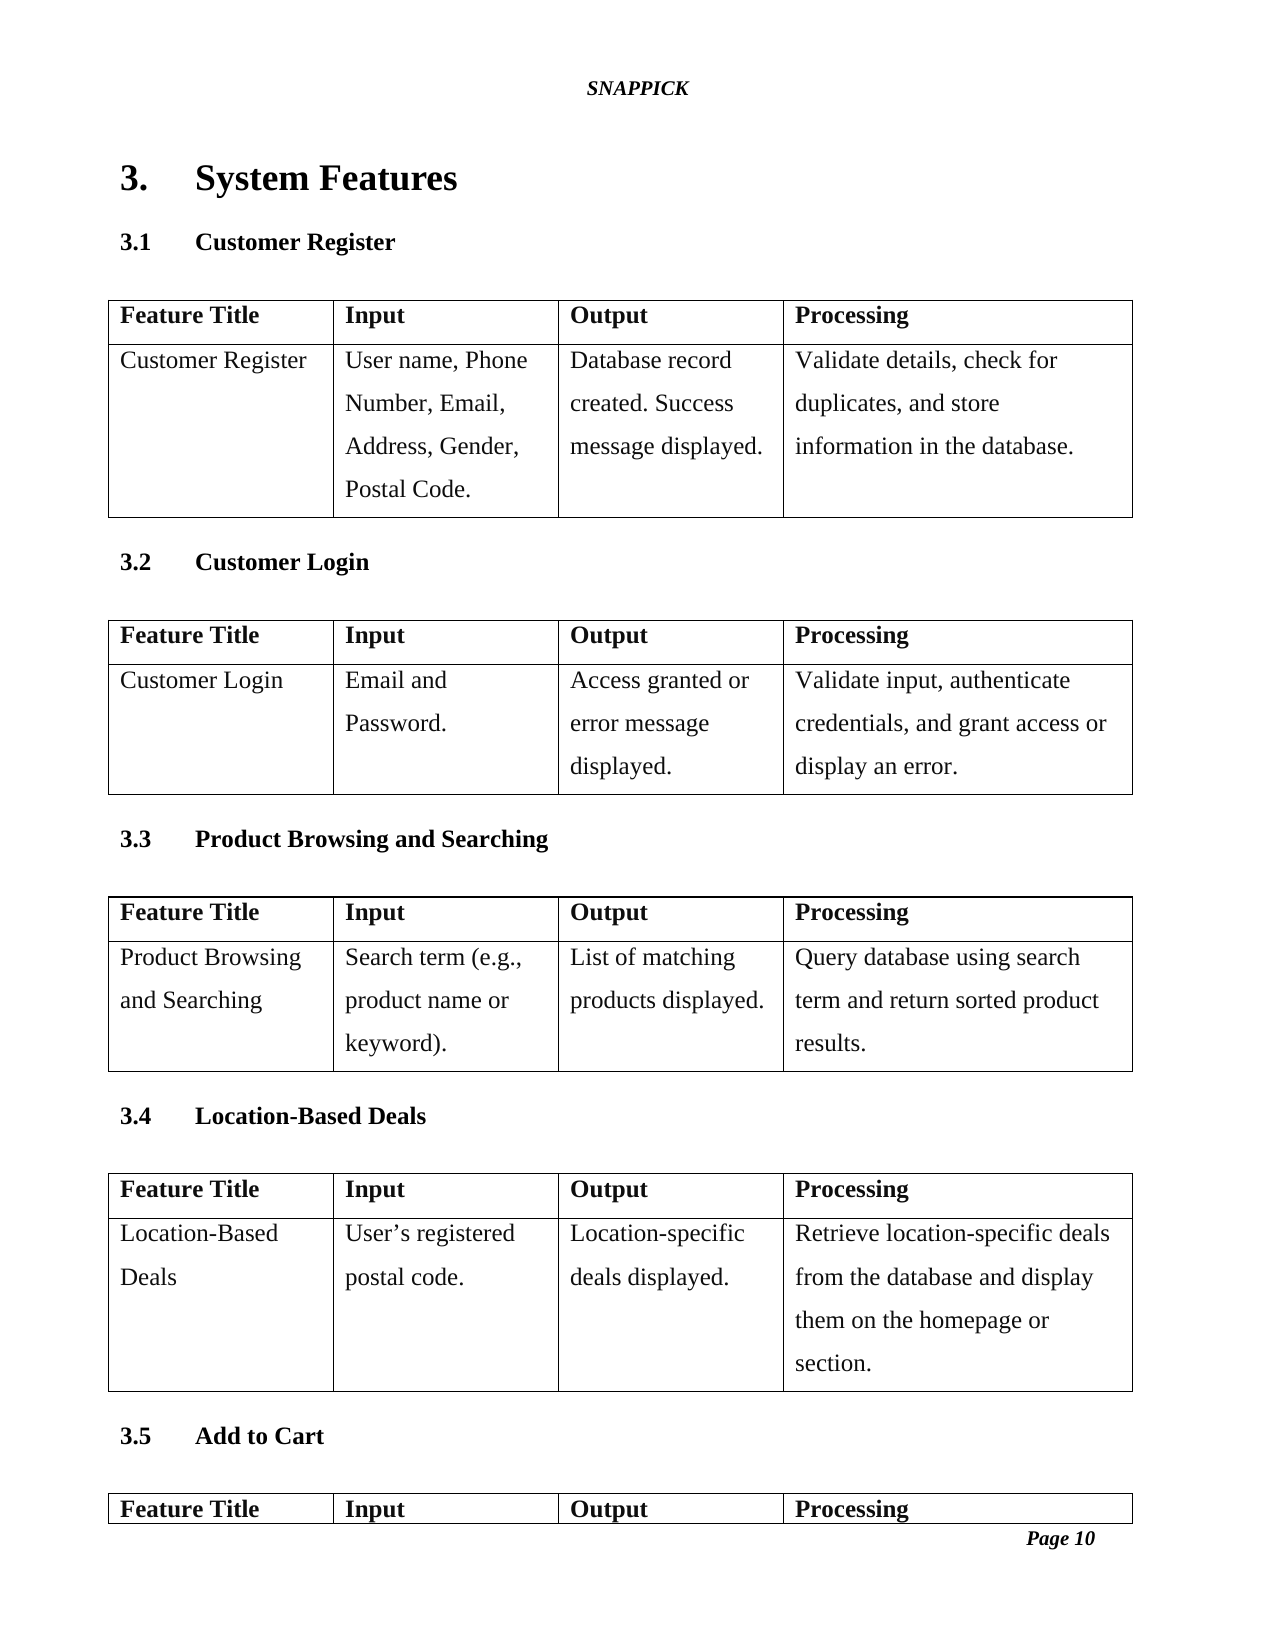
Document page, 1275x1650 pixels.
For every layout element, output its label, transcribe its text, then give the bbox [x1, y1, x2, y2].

table_cell Retrieve location-specific deals from the database and display them on the homepage or section. [784, 1219, 1132, 1391]
subtitle System Features [120, 155, 1155, 198]
table_header Processing [784, 621, 1132, 664]
table_cell Product Browsing and Searching [109, 942, 333, 1071]
table_header Output [559, 301, 783, 344]
subtitle Product Browsing and Searching [120, 824, 1155, 853]
table_header Output [559, 898, 783, 941]
subtitle Add to Cart [120, 1421, 1155, 1450]
table_cell Search term (e.g., product name or keyword). [334, 942, 558, 1071]
subtitle Customer Register [120, 227, 1155, 256]
table_cell Location-Based Deals [109, 1219, 333, 1391]
table_header Input [334, 898, 558, 941]
table_cell Access granted or error message displayed. [559, 665, 783, 794]
table_header Output [559, 1174, 783, 1217]
table_cell Customer Login [109, 665, 333, 794]
table_cell User’s registered postal code. [334, 1219, 558, 1391]
table_header Input [334, 1494, 558, 1523]
table_cell Validate input, authenticate credentials, and grant access or display an error. [784, 665, 1132, 794]
subtitle Customer Login [120, 547, 1155, 576]
table_cell Validate details, check for duplicates, and store information in the database. [784, 345, 1132, 517]
table_header Feature Title [109, 1174, 333, 1217]
table_cell Query database using search term and return sorted product results. [784, 942, 1132, 1071]
table_cell List of matching products displayed. [559, 942, 783, 1071]
table_cell User name, Phone Number, Email, Address, Gender, Postal Code. [334, 345, 558, 517]
table_cell Email and Password. [334, 665, 558, 794]
table_cell Customer Register [109, 345, 333, 517]
table_header Processing [784, 1174, 1132, 1217]
table_header Input [334, 301, 558, 344]
table_header Processing [784, 1494, 1132, 1523]
table_header Feature Title [109, 301, 333, 344]
table_header Feature Title [109, 621, 333, 664]
table_header Output [559, 621, 783, 664]
table_header Output [559, 1494, 783, 1523]
table_cell Location-specific deals displayed. [559, 1219, 783, 1391]
table_header Feature Title [109, 898, 333, 941]
table_header Feature Title [109, 1494, 333, 1523]
table_header Processing [784, 301, 1132, 344]
table_header Input [334, 1174, 558, 1217]
table_cell Database record created. Success message displayed. [559, 345, 783, 517]
subtitle Location-Based Deals [120, 1101, 1155, 1130]
table_header Input [334, 621, 558, 664]
table_header Processing [784, 898, 1132, 941]
